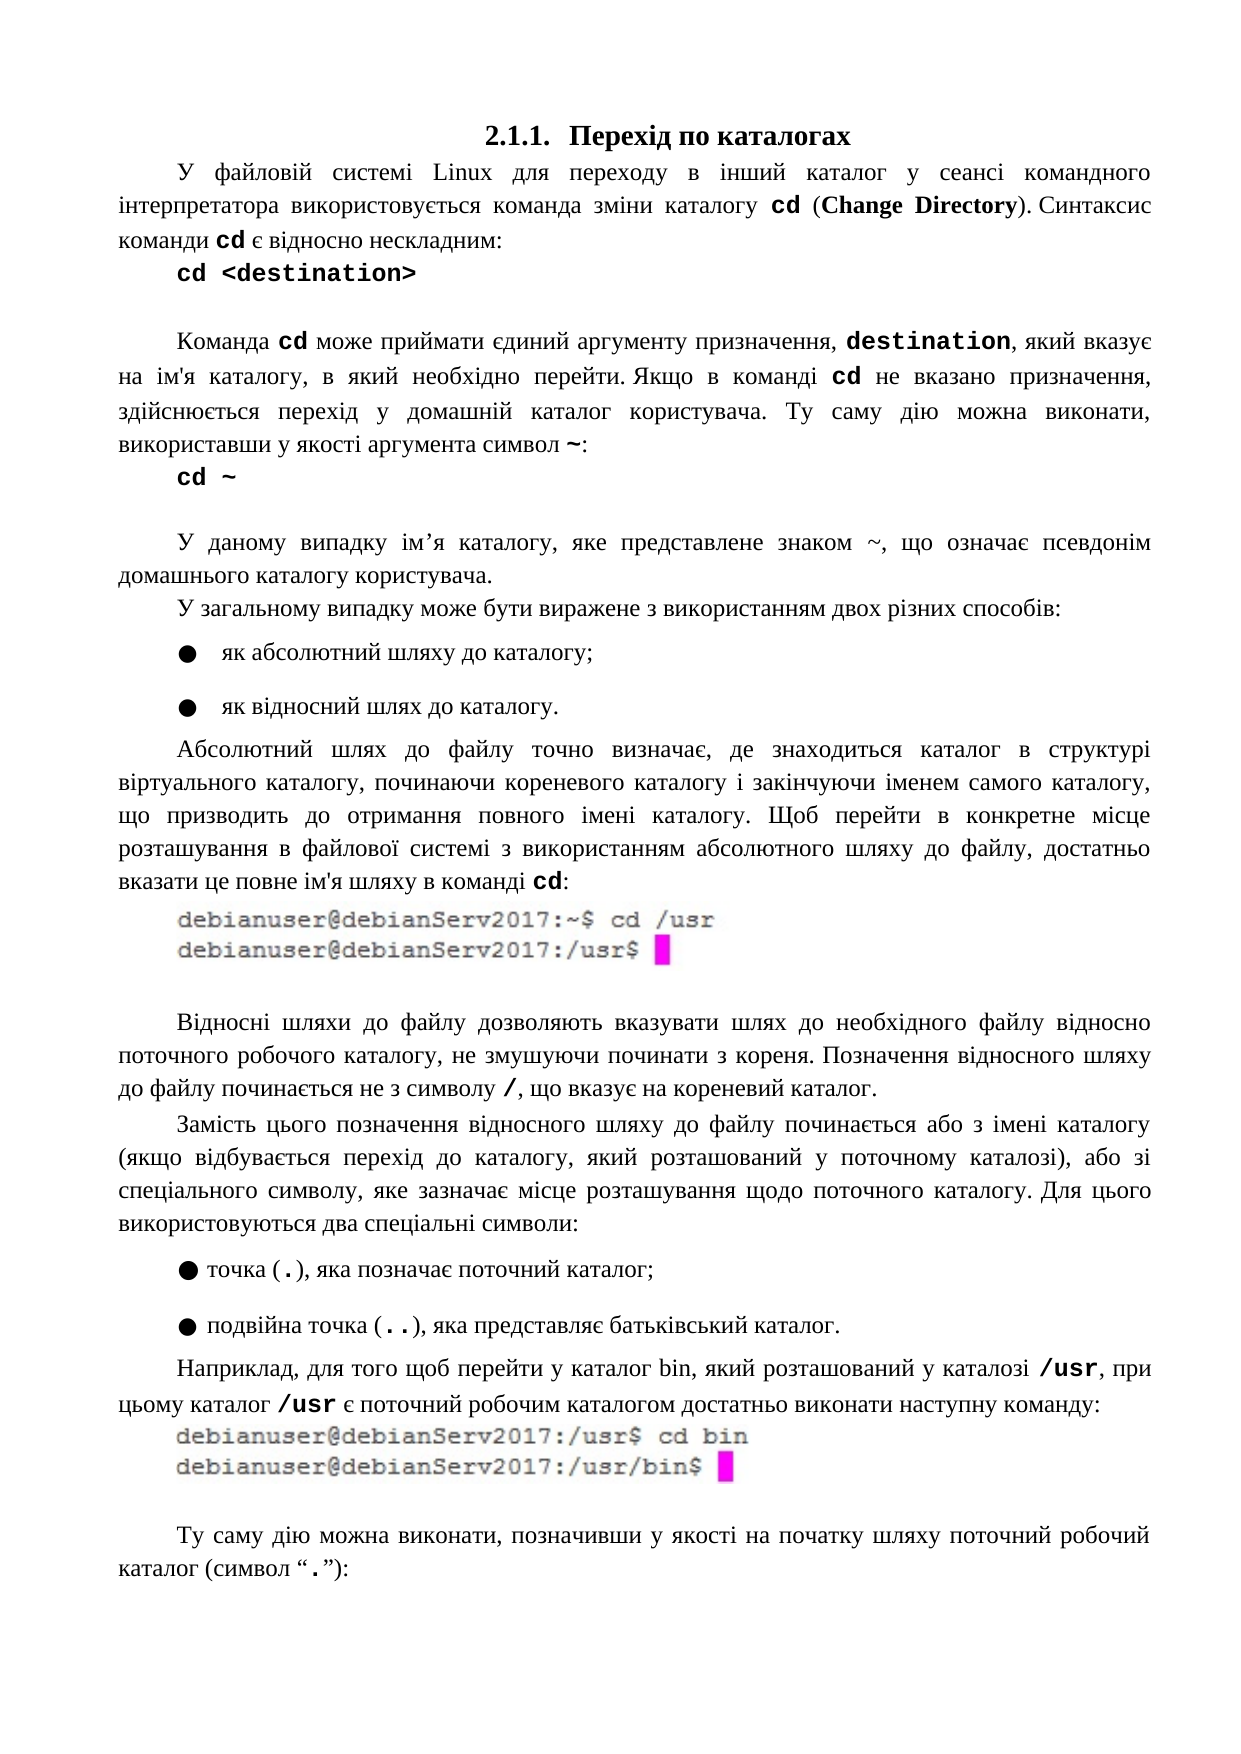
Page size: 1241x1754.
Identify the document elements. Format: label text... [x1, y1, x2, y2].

list як абсолютний шляху до каталогу; [177, 626, 1152, 673]
text Ту саму дію можна виконати, позначивши у якості на початку шляху поточний робочий каталог (символ “.”): [118, 1520, 1152, 1584]
text cd <destination> [118, 260, 1152, 288]
text Наприклад, для того щоб перейти у каталог bin, який розташований у каталозі /usr, при цьому каталог /usr є поточний робочим каталогом достатньо виконати наступну команду: [118, 1353, 1152, 1419]
text cd ~ [118, 464, 1152, 493]
list як відносний шлях до каталогу. [177, 680, 1152, 727]
text Команда cd може приймати єдиний аргументу призначення, destination, який вказує на ім'я каталогу, в який необхідно перейти. Якщо в команді cd не вказано призначення, здійснюється перехід у домашній каталог користувача. Ту саму дію можна виконати, використавши у якості аргумента символ ~: [118, 326, 1152, 460]
text Відносні шляхи до файлу дозволяють вказувати шлях до необхідного файлу відносно поточного робочого каталогу, не змушуючи починати з кореня. Позначення відносного шляху до файлу починається не з символу /, що вказує на кореневий каталог. [118, 1007, 1152, 1104]
picture [176, 901, 730, 971]
text Абсолютний шлях до файлу точно визначає, де знаходиться каталог в структурі віртуального каталогу, починаючи кореневого каталогу і закінчуючи іменем самого каталогу, що призводить до отримання повного імені каталогу. Щоб перейти в конкретне місце розташування в файлової системі з використанням абсолютного шляху до файлу, достатньо вказати це повне ім'я шляху в команді cd: [118, 734, 1152, 897]
text Замість цього позначення відносного шляху до файлу починається або з імені каталогу (якщо відбувається перехід до каталогу, який розташований у поточному каталозі), або зі спеціального символу, яке зазначає місце розташування щодо поточного каталогу. Для цього використовуються два спеціальні символи: [118, 1109, 1152, 1236]
list точка (.), яка позначає поточний каталог; [177, 1241, 1152, 1292]
list подвійна точка (..), яка представляє батьківський каталог. [177, 1299, 1152, 1347]
text У загальному випадку може бути виражене з використанням двох різних способів: [118, 593, 1152, 622]
text У файловій системі Linux для переходу в інший каталог у сеансі командного інтерпретатора використовується команда зміни каталогу cd (Change Directory). Синтаксис команди cd є відносно нескладним: [118, 157, 1152, 256]
text У даному випадку ім’я каталогу, яке представлене знаком ~, що означає псевдонім домашнього каталогу користувача. [118, 527, 1152, 589]
list Перехід по каталогах [184, 118, 1152, 152]
picture [176, 1424, 760, 1484]
